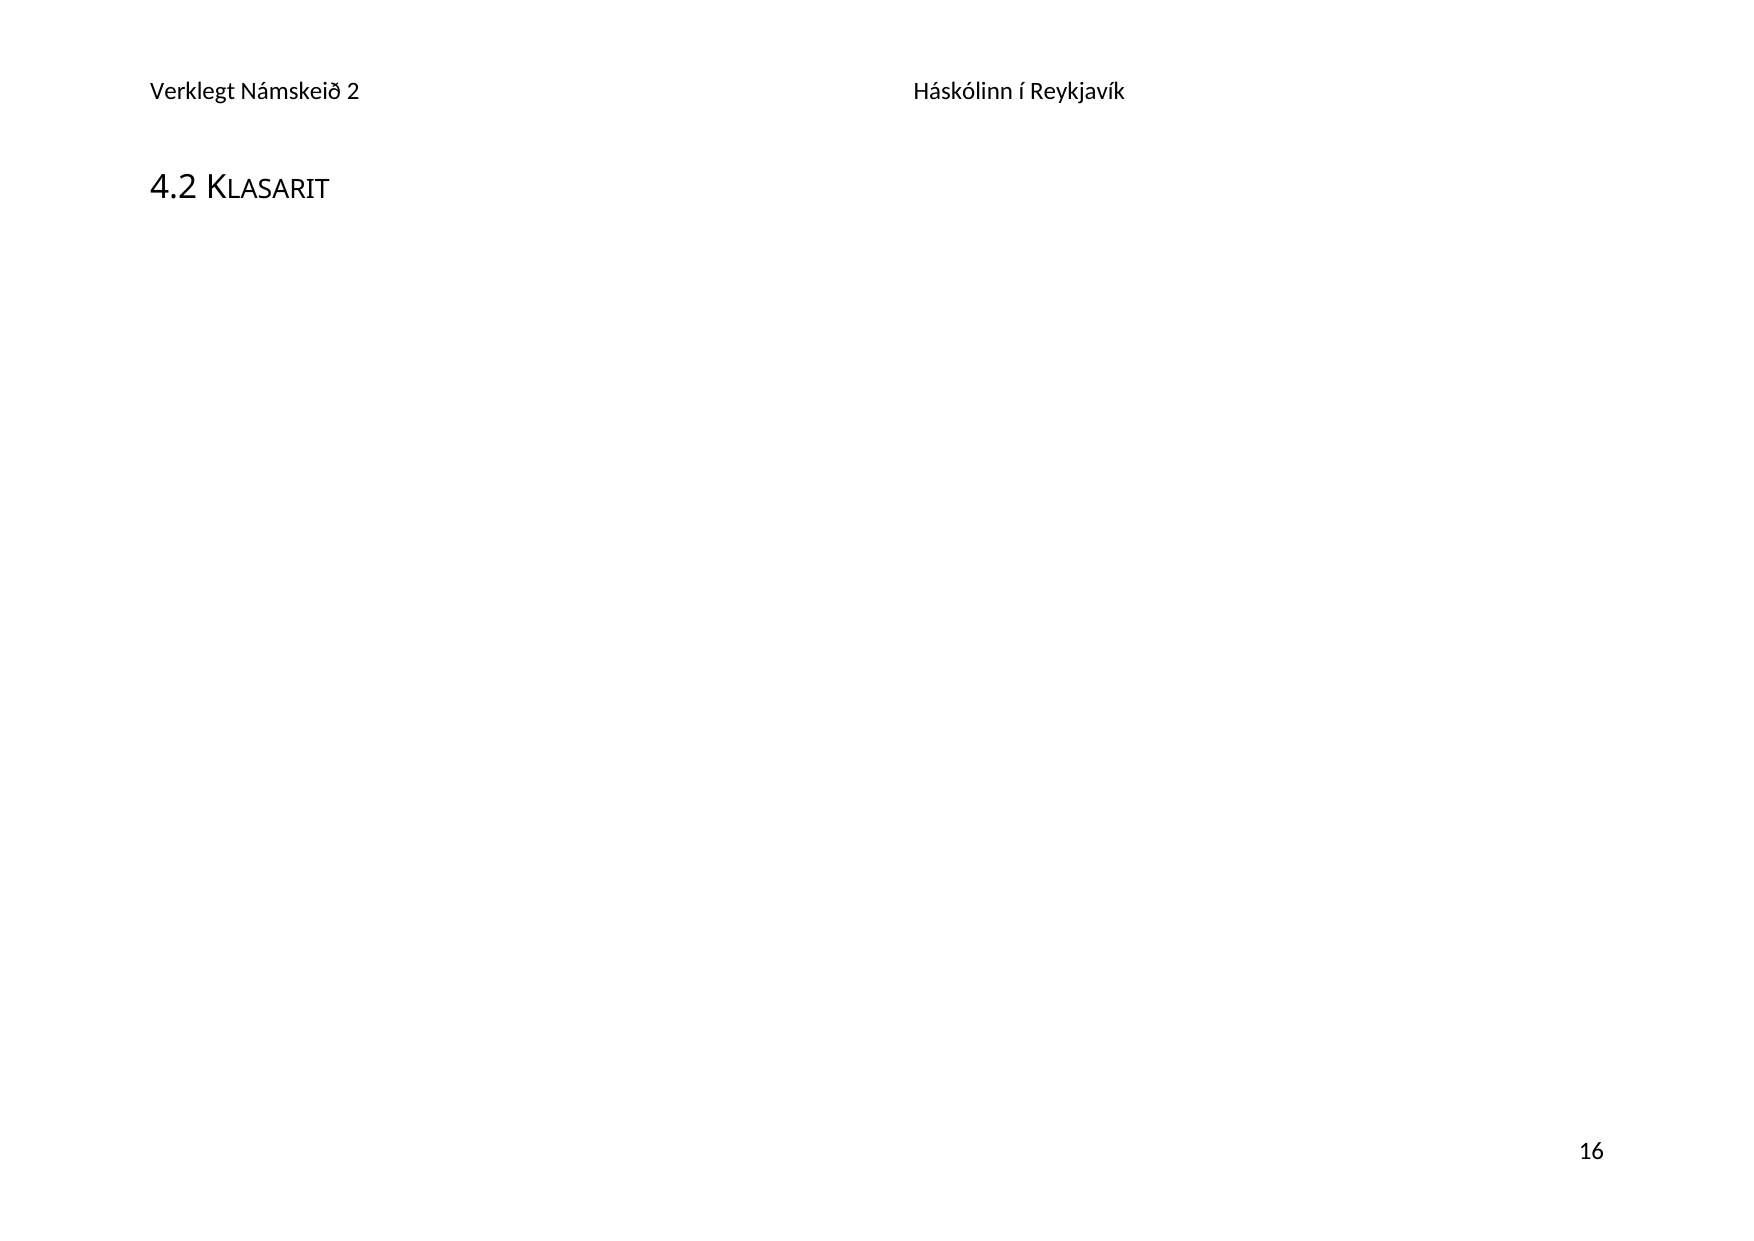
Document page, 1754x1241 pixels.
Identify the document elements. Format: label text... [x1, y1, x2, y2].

subtitle 4.2 Klasarit [150, 162, 1604, 208]
